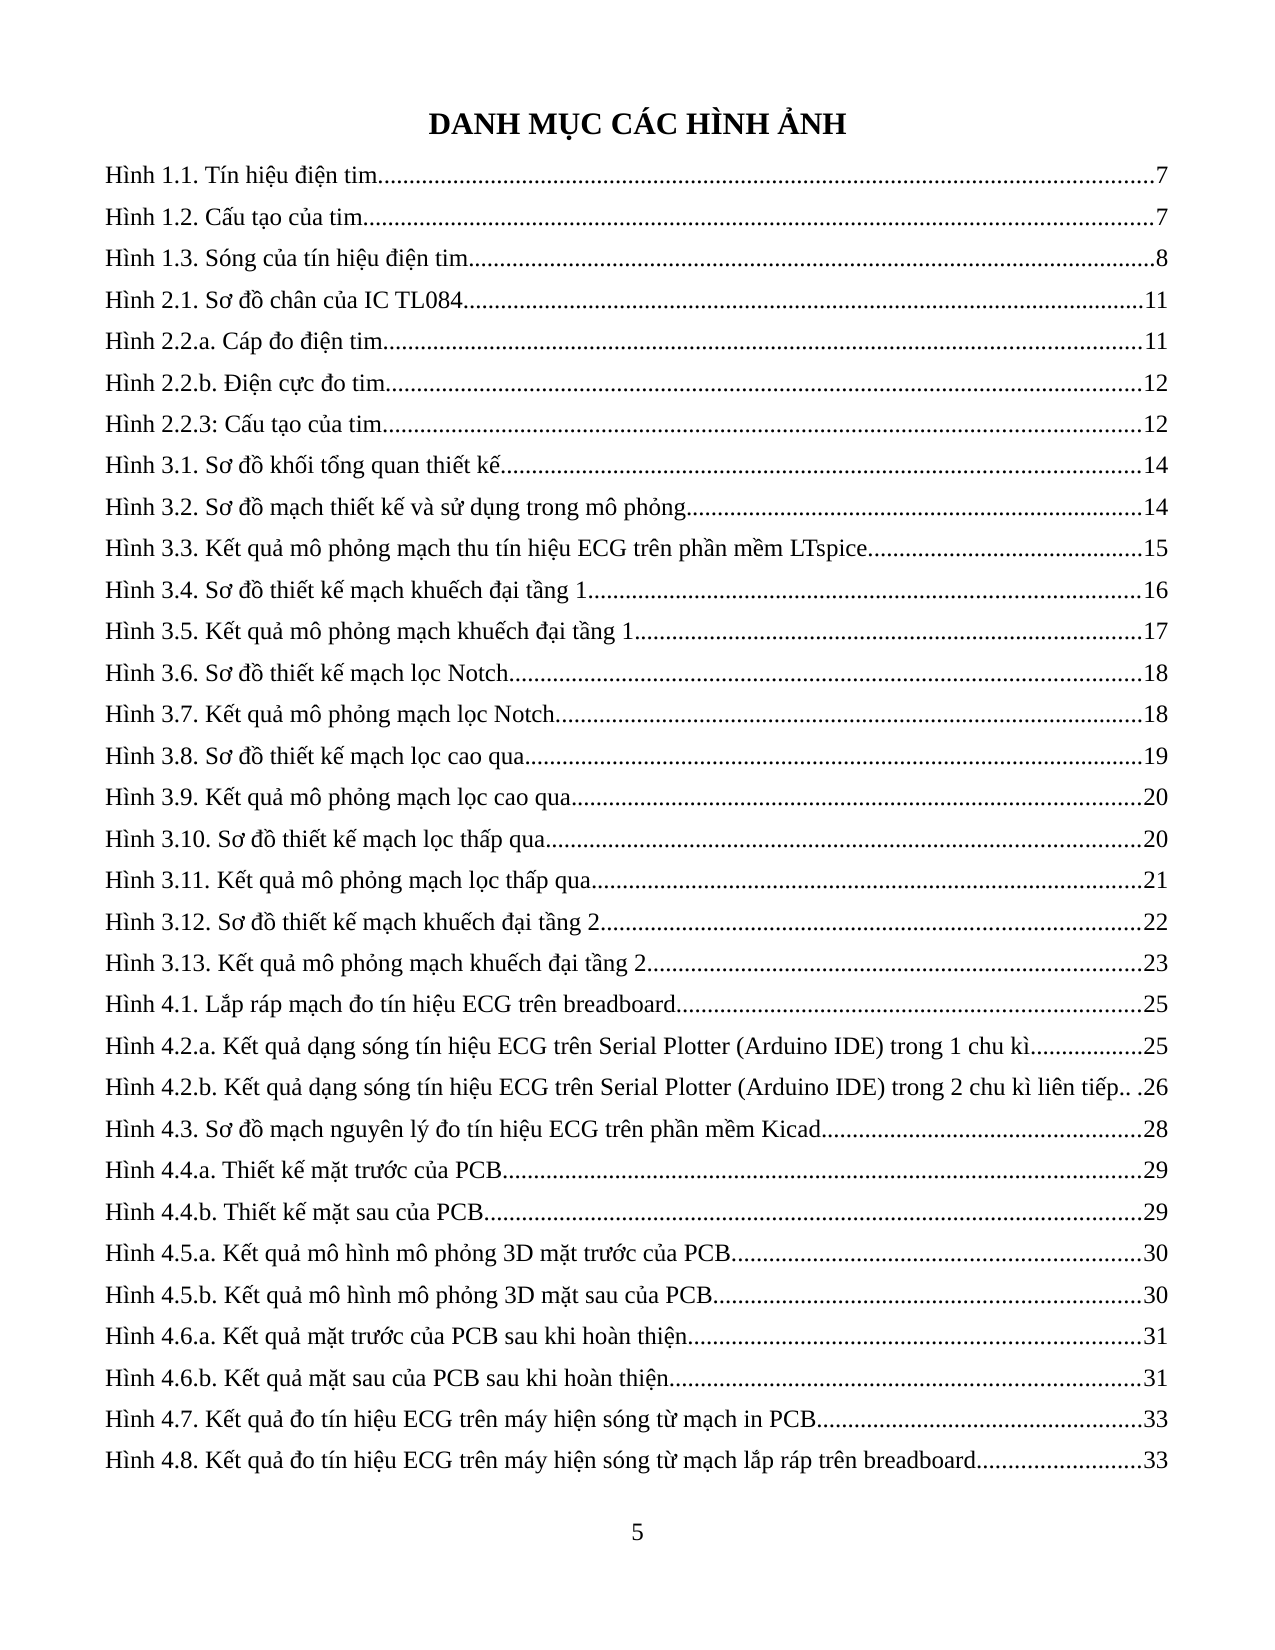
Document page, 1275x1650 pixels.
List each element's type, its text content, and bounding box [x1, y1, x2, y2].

text Hình 4.2.b. Kết quả dạng sóng tín hiệu ECG trên Serial Plotter (Arduino IDE) trong 2 chu kì liên tiếp. 26 [105, 1072, 1170, 1101]
text Hình 4.2.a. Kết quả dạng sóng tín hiệu ECG trên Serial Plotter (Arduino IDE) trong 1 chu kì. 25 [105, 1031, 1170, 1060]
text Hình 3.10. Sơ đồ thiết kế mạch lọc thấp qua. 20 [105, 824, 1170, 852]
text Hình 4.1. Lắp ráp mạch đo tín hiệu ECG trên breadboard. 25 [105, 989, 1170, 1018]
text Hình 4.6.b. Kết quả mặt sau của PCB sau khi hoàn thiện. 31 [105, 1363, 1170, 1391]
text Hình 3.7. Kết quả mô phỏng mạch lọc Notch. 18 [105, 699, 1170, 728]
text Hình 4.6.a. Kết quả mặt trước của PCB sau khi hoàn thiện. 31 [105, 1321, 1170, 1350]
text Hình 4.8. Kết quả đo tín hiệu ECG trên máy hiện sóng từ mạch lắp ráp trên breadboard. 33 [105, 1446, 1170, 1474]
text Hình 2.1. Sơ đồ chân của IC TL084. 11 [105, 285, 1170, 313]
text Hình 3.4. Sơ đồ thiết kế mạch khuếch đại tầng 1. 16 [105, 575, 1170, 604]
text Hình 4.4.b. Thiết kế mặt sau của PCB. 29 [105, 1197, 1170, 1226]
text Hình 3.11. Kết quả mô phỏng mạch lọc thấp qua. 21 [105, 865, 1170, 894]
text Hình 2.2.a. Cáp đo điện tim 11 [105, 326, 1170, 355]
text Hình 3.13. Kết quả mô phỏng mạch khuếch đại tầng 2. 23 [105, 948, 1170, 977]
text Hình 4.3. Sơ đồ mạch nguyên lý đo tín hiệu ECG trên phần mềm Kicad. 28 [105, 1114, 1170, 1143]
text Hình 3.2. Sơ đồ mạch thiết kế và sử dụng trong mô phỏng. 14 [105, 492, 1170, 521]
text Hình 1.1. Tín hiệu điện tim. 7 [105, 160, 1170, 189]
text Hình 3.1. Sơ đồ khối tổng quan thiết kế. 14 [105, 451, 1170, 479]
text Hình 3.9. Kết quả mô phỏng mạch lọc cao qua. 20 [105, 782, 1170, 811]
text Hình 3.12. Sơ đồ thiết kế mạch khuếch đại tầng 2. 22 [105, 907, 1170, 935]
text Hình 2.2.3: Cấu tạo của tim 12 [105, 409, 1170, 438]
text Hình 4.7. Kết quả đo tín hiệu ECG trên máy hiện sóng từ mạch in PCB. 33 [105, 1404, 1170, 1433]
text Hình 4.4.a. Thiết kế mặt trước của PCB. 29 [105, 1155, 1170, 1184]
text Hình 3.6. Sơ đồ thiết kế mạch lọc Notch. 18 [105, 658, 1170, 687]
text Hình 3.5. Kết quả mô phỏng mạch khuếch đại tầng 1. 17 [105, 616, 1170, 645]
text Hình 3.8. Sơ đồ thiết kế mạch lọc cao qua. 19 [105, 741, 1170, 769]
text DANH MỤC CÁC HÌNH ẢNH [105, 105, 1170, 141]
text Hình 2.2.b. Điện cực đo tim 12 [105, 368, 1170, 396]
text Hình 4.5.b. Kết quả mô hình mô phỏng 3D mặt sau của PCB. 30 [105, 1280, 1170, 1308]
text Hình 1.3. Sóng của tín hiệu điện tim. 8 [105, 243, 1170, 272]
text Hình 4.5.a. Kết quả mô hình mô phỏng 3D mặt trước của PCB. 30 [105, 1238, 1170, 1267]
text Hình 1.2. Cấu tạo của tim. 7 [105, 202, 1170, 231]
text Hình 3.3. Kết quả mô phỏng mạch thu tín hiệu ECG trên phần mềm LTspice. 15 [105, 533, 1170, 562]
